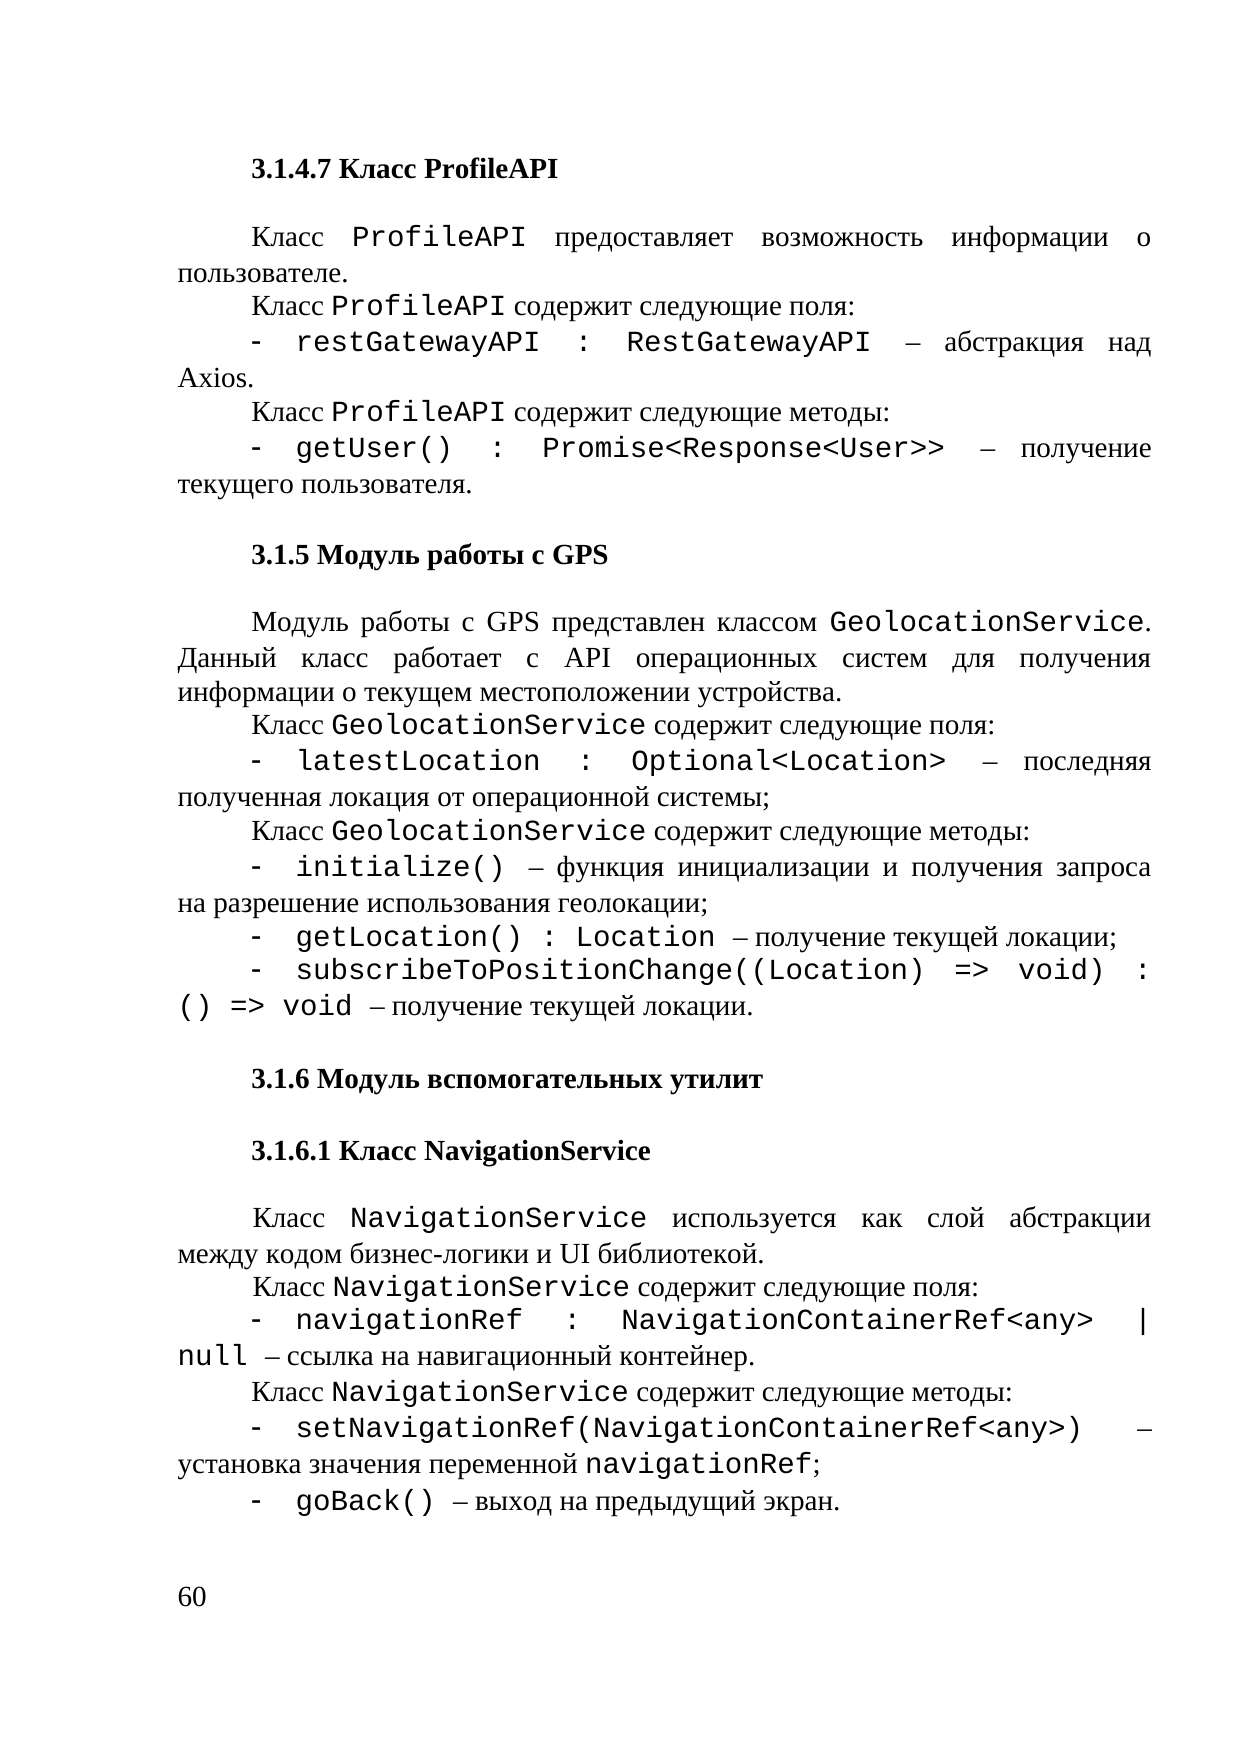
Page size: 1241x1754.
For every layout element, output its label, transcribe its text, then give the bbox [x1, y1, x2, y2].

list latestLocation : Optional<Location> – последняя полученная локация от операционной системы; [177, 743, 1152, 813]
list subscribeToPositionChange((Location) => void) : () => void – получение текущей локации. [177, 955, 1152, 1024]
list getUser() : Promise<Response<User>> – получение текущего пользователя. [177, 430, 1152, 499]
subtitle 3.1.5 Модуль работы с GPS [177, 537, 1152, 571]
list setNavigationRef(NavigationContainerRef<any>) – установка значения переменной navigationRef; [177, 1411, 1152, 1483]
text Класс NavigationService содержит следующие методы: [177, 1374, 1152, 1411]
text Класс ProfileAPI предоставляет возможность информации о пользователе. [177, 219, 1152, 288]
text Класс ProfileAPI содержит следующие поля: [177, 288, 1152, 324]
text Модуль работы с GPS представлен классом GeolocationService. Данный класс работает с API операционных систем для получения информации о текущем местоположении устройства. [177, 604, 1152, 707]
subtitle 3.1.6 Модуль вспомогательных утилит [177, 1062, 1152, 1095]
list navigationRef : NavigationContainerRef<any> | null – ссылка на навигационный контейнер. [177, 1306, 1152, 1374]
subtitle 3.1.6.1 Класс NavigationService [177, 1133, 1152, 1166]
text Класс ProfileAPI содержит следующие методы: [177, 394, 1152, 430]
text Класс NavigationService содержит следующие поля: [177, 1269, 1152, 1306]
text Класс GeolocationService содержит следующие поля: [177, 707, 1152, 743]
list restGatewayAPI : RestGatewayAPI – абстракция над Axios. [177, 324, 1152, 394]
text Класс NavigationService используется как слой абстракции между кодом бизнес-логики и UI библиотекой. [177, 1200, 1152, 1269]
list initialize() – функция инициализации и получения запроса на разрешение использования геолокации; [177, 849, 1152, 919]
list getLocation() : Location – получение текущей локации; [177, 919, 1152, 955]
text Класс GeolocationService содержит следующие методы: [177, 813, 1152, 849]
list goBack() – выход на предыдущий экран. [177, 1483, 1152, 1519]
subtitle 3.1.4.7 Класс ProfileAPI [177, 152, 1152, 185]
